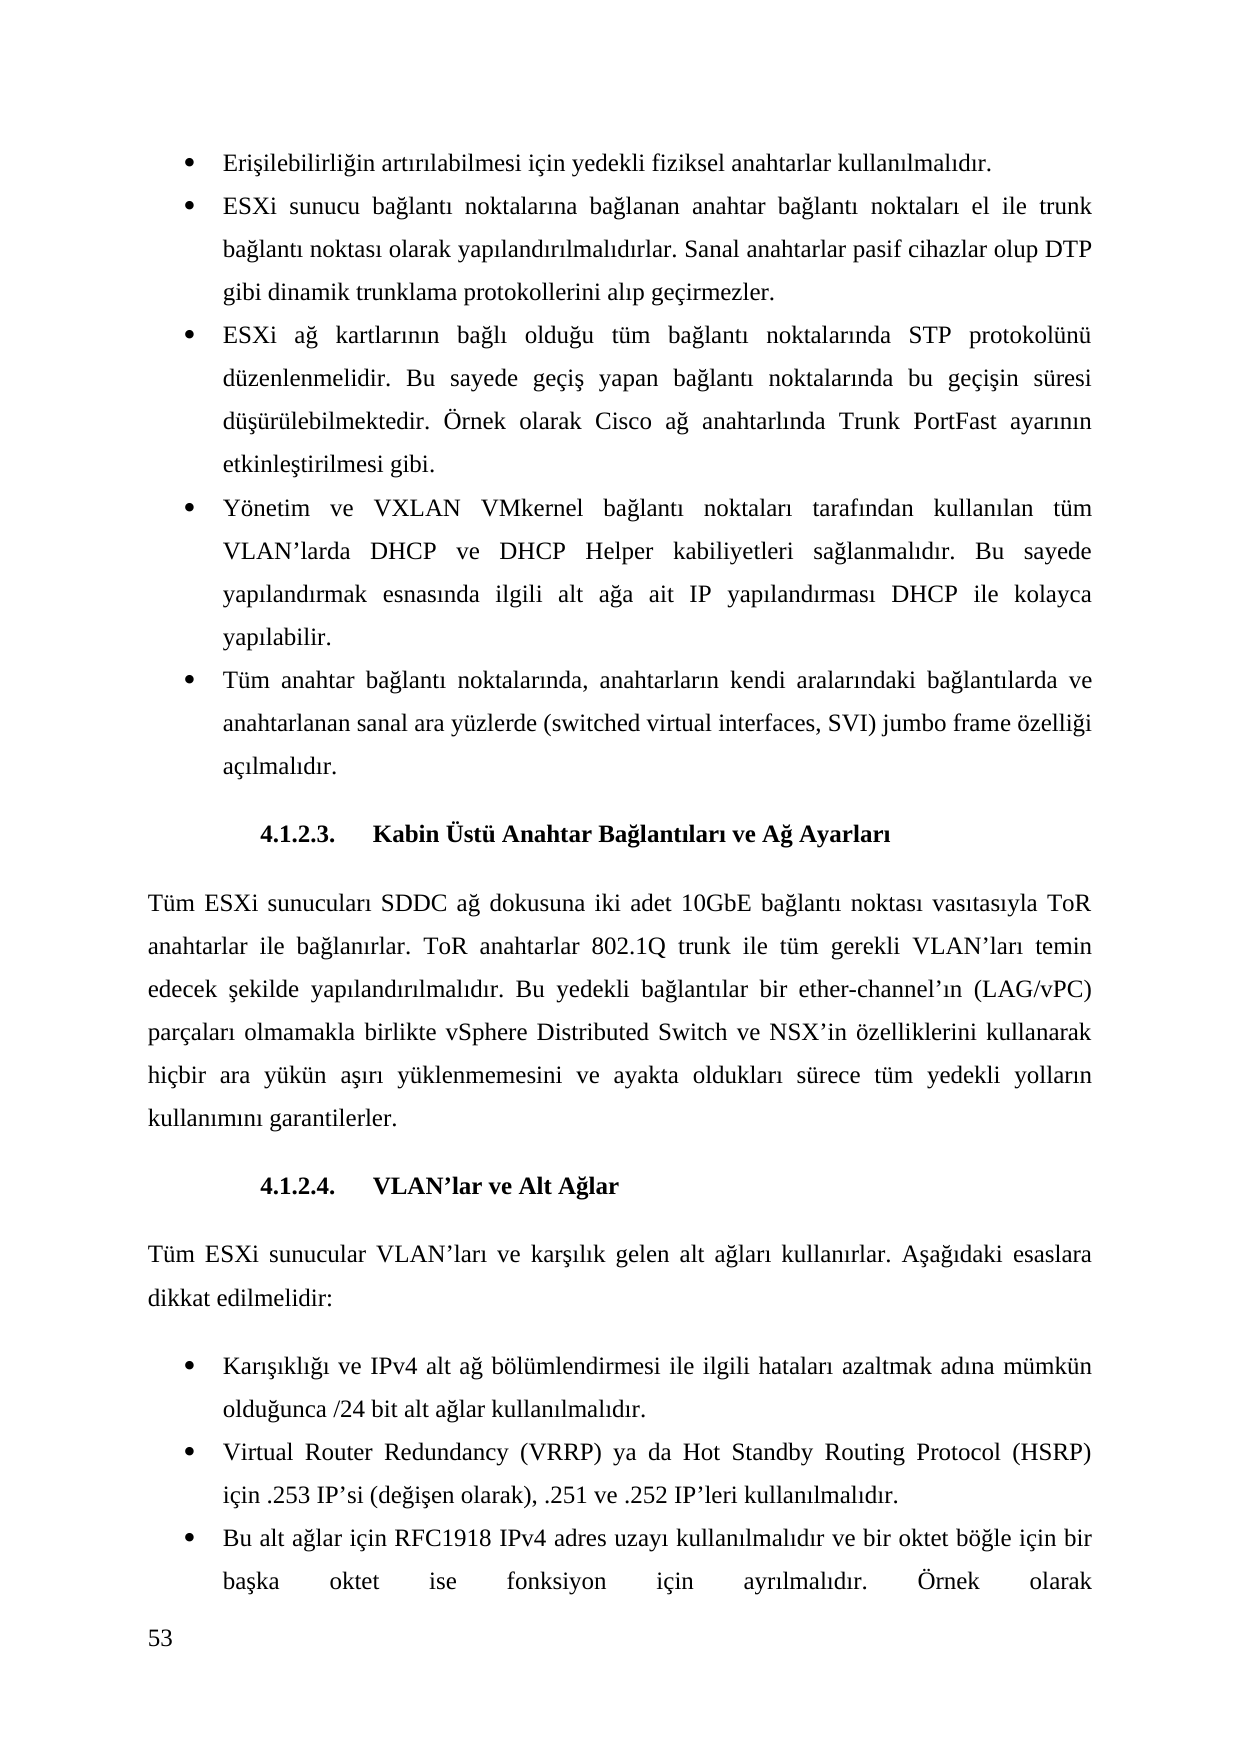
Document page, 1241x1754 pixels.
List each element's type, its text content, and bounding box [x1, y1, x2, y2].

list ESXi ağ kartlarının bağlı olduğu tüm bağlantı noktalarında STP protokolünü düzenlenmelidir. Bu sayede geçiş yapan bağlantı noktalarında bu geçişin süresi düşürülebilmektedir. Örnek olarak Cisco ağ anahtarlında Trunk PortFast ayarının etkinleştirilmesi gibi. [185, 320, 1093, 478]
text Tüm ESXi sunucuları SDDC ağ dokusuna iki adet 10GbE bağlantı noktası vasıtasıyla ToR anahtarlar ile bağlanırlar. ToR anahtarlar 802.1Q trunk ile tüm gerekli VLAN’ları temin edecek şekilde yapılandırılmalıdır. Bu yedekli bağlantılar bir ether-channel’ın (LAG/vPC) parçaları olmamakla birlikte vSphere Distributed Switch ve NSX’in özelliklerini kullanarak hiçbir ara yükün aşırı yüklenmemesini ve ayakta oldukları sürece tüm yedekli yolların kullanımını garantilerler. [148, 888, 1093, 1132]
list Karışıklığı ve IPv4 alt ağ bölümlendirmesi ile ilgili hataları azaltmak adına mümkün olduğunca /24 bit alt ağlar kullanılmalıdır. [185, 1351, 1093, 1423]
list Yönetim ve VXLAN VMkernel bağlantı noktaları tarafından kullanılan tüm VLAN’larda DHCP ve DHCP Helper kabiliyetleri sağlanmalıdır. Bu sayede yapılandırmak esnasında ilgili alt ağa ait IP yapılandırması DHCP ile kolayca yapılabilir. [185, 493, 1093, 651]
text Tüm ESXi sunucular VLAN’ları ve karşılık gelen alt ağları kullanırlar. Aşağıdaki esaslara dikkat edilmelidir: [148, 1239, 1093, 1311]
list ESXi sunucu bağlantı noktalarına bağlanan anahtar bağlantı noktaları el ile trunk bağlantı noktası olarak yapılandırılmalıdırlar. Sanal anahtarlar pasif cihazlar olup DTP gibi dinamik trunklama protokollerini alıp geçirmezler. [185, 191, 1093, 306]
list Tüm anahtar bağlantı noktalarında, anahtarların kendi aralarındaki bağlantılarda ve anahtarlanan sanal ara yüzlerde (switched virtual interfaces, SVI) jumbo frame özelliği açılmalıdır. [185, 665, 1093, 780]
list VLAN’lar ve Alt Ağlar [260, 1171, 1093, 1200]
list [185, 1523, 1093, 1595]
list Virtual Router Redundancy (VRRP) ya da Hot Standby Routing Protocol (HSRP) için .253 IP’si (değişen olarak), .251 ve .252 IP’leri kullanılmalıdır. [185, 1437, 1093, 1509]
list Kabin Üstü Anahtar Bağlantıları ve Ağ Ayarları [260, 819, 1093, 848]
list Erişilebilirliğin artırılabilmesi için yedekli fiziksel anahtarlar kullanılmalıdır. [185, 148, 1093, 176]
